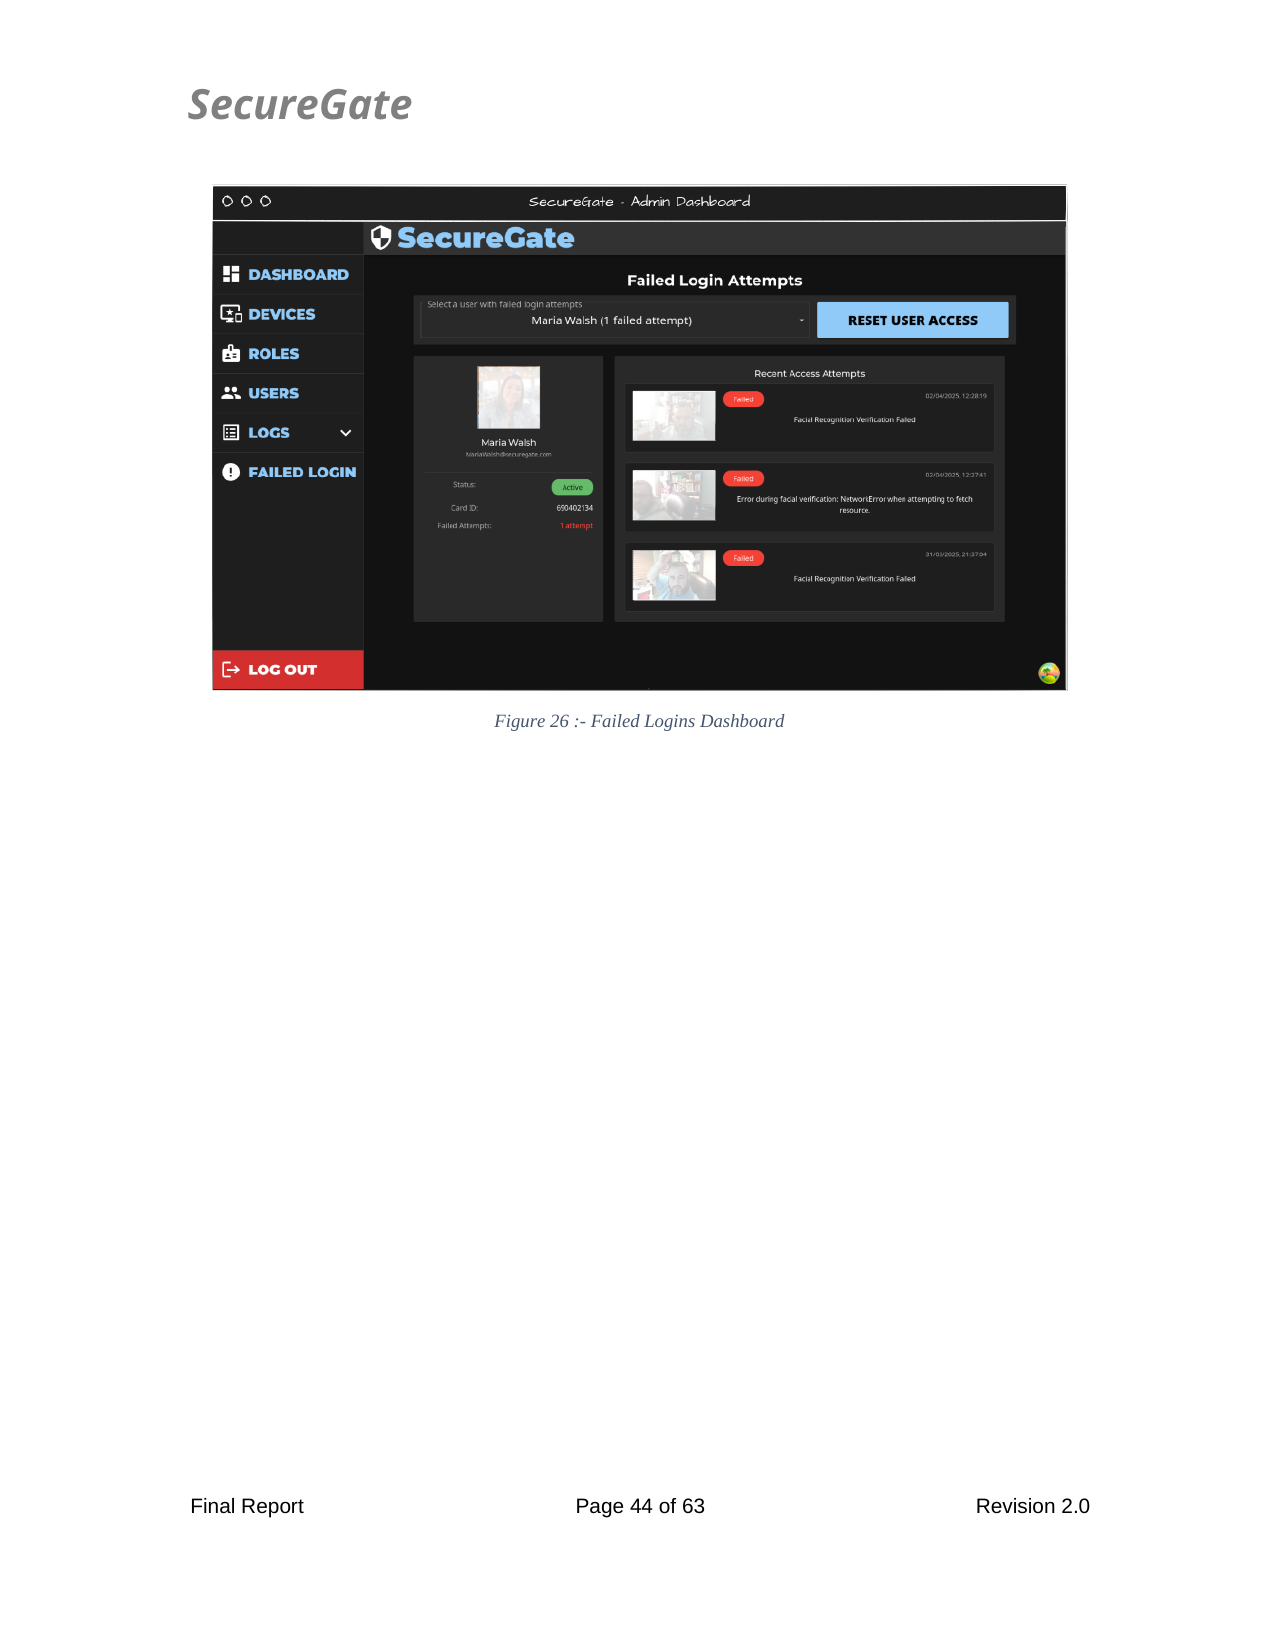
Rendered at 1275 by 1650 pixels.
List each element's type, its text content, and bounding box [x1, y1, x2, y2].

picture [187, 165, 1093, 710]
